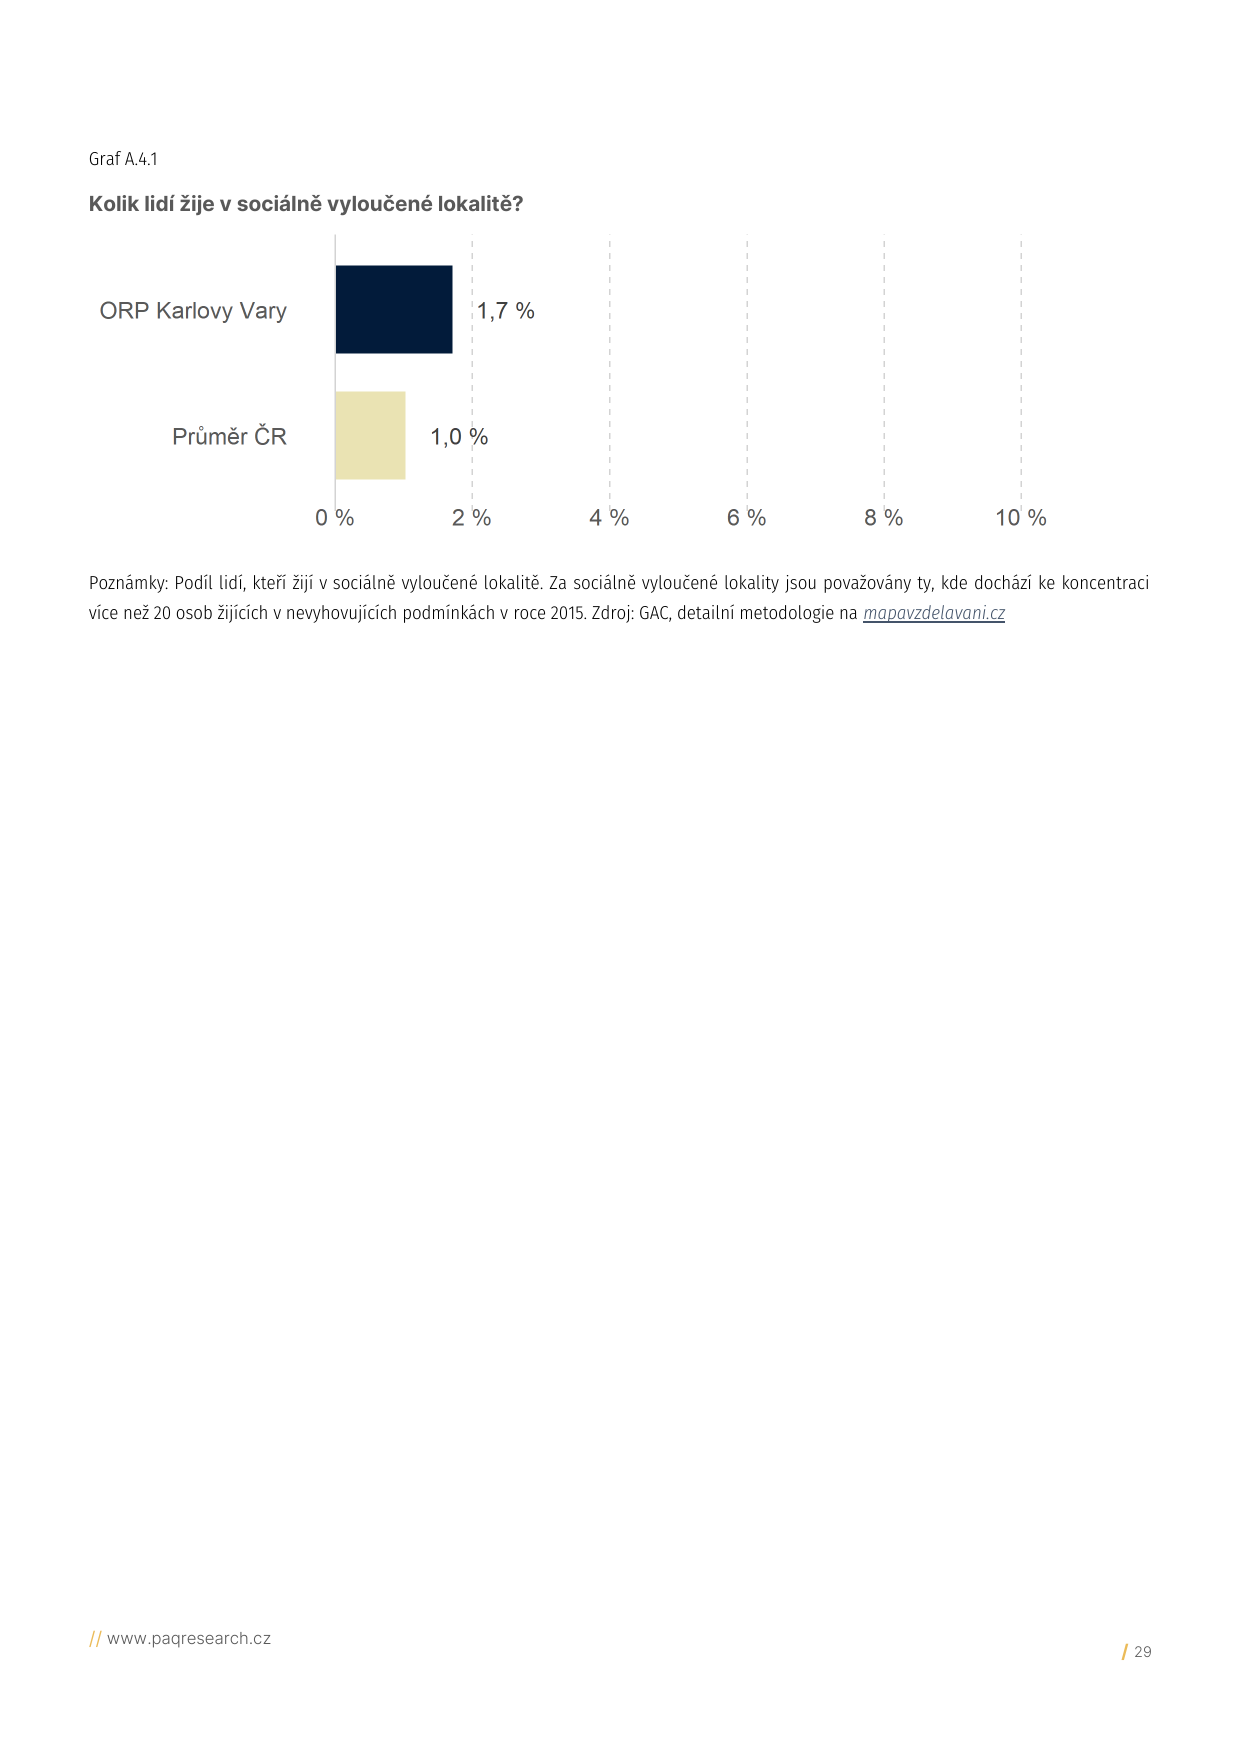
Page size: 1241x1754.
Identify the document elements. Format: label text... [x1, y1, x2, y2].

text Kolik lidí žije v sociálně vyloučené lokalitě? [89, 186, 1152, 216]
text Graf A.4.1 [89, 148, 1152, 170]
picture [88, 216, 1139, 548]
text Poznámky: Podíl lidí, kteří žijí v sociálně vyloučené lokalitě. Za sociálně vyloučené lokality jsou považovány ty, kde dochází ke koncentraci více než 20 osob žijících v nevyhovujících podmínkách v roce 2015. Zdroj: GAC, detailní metodologie na mapavzdelavani.cz [89, 564, 1152, 625]
